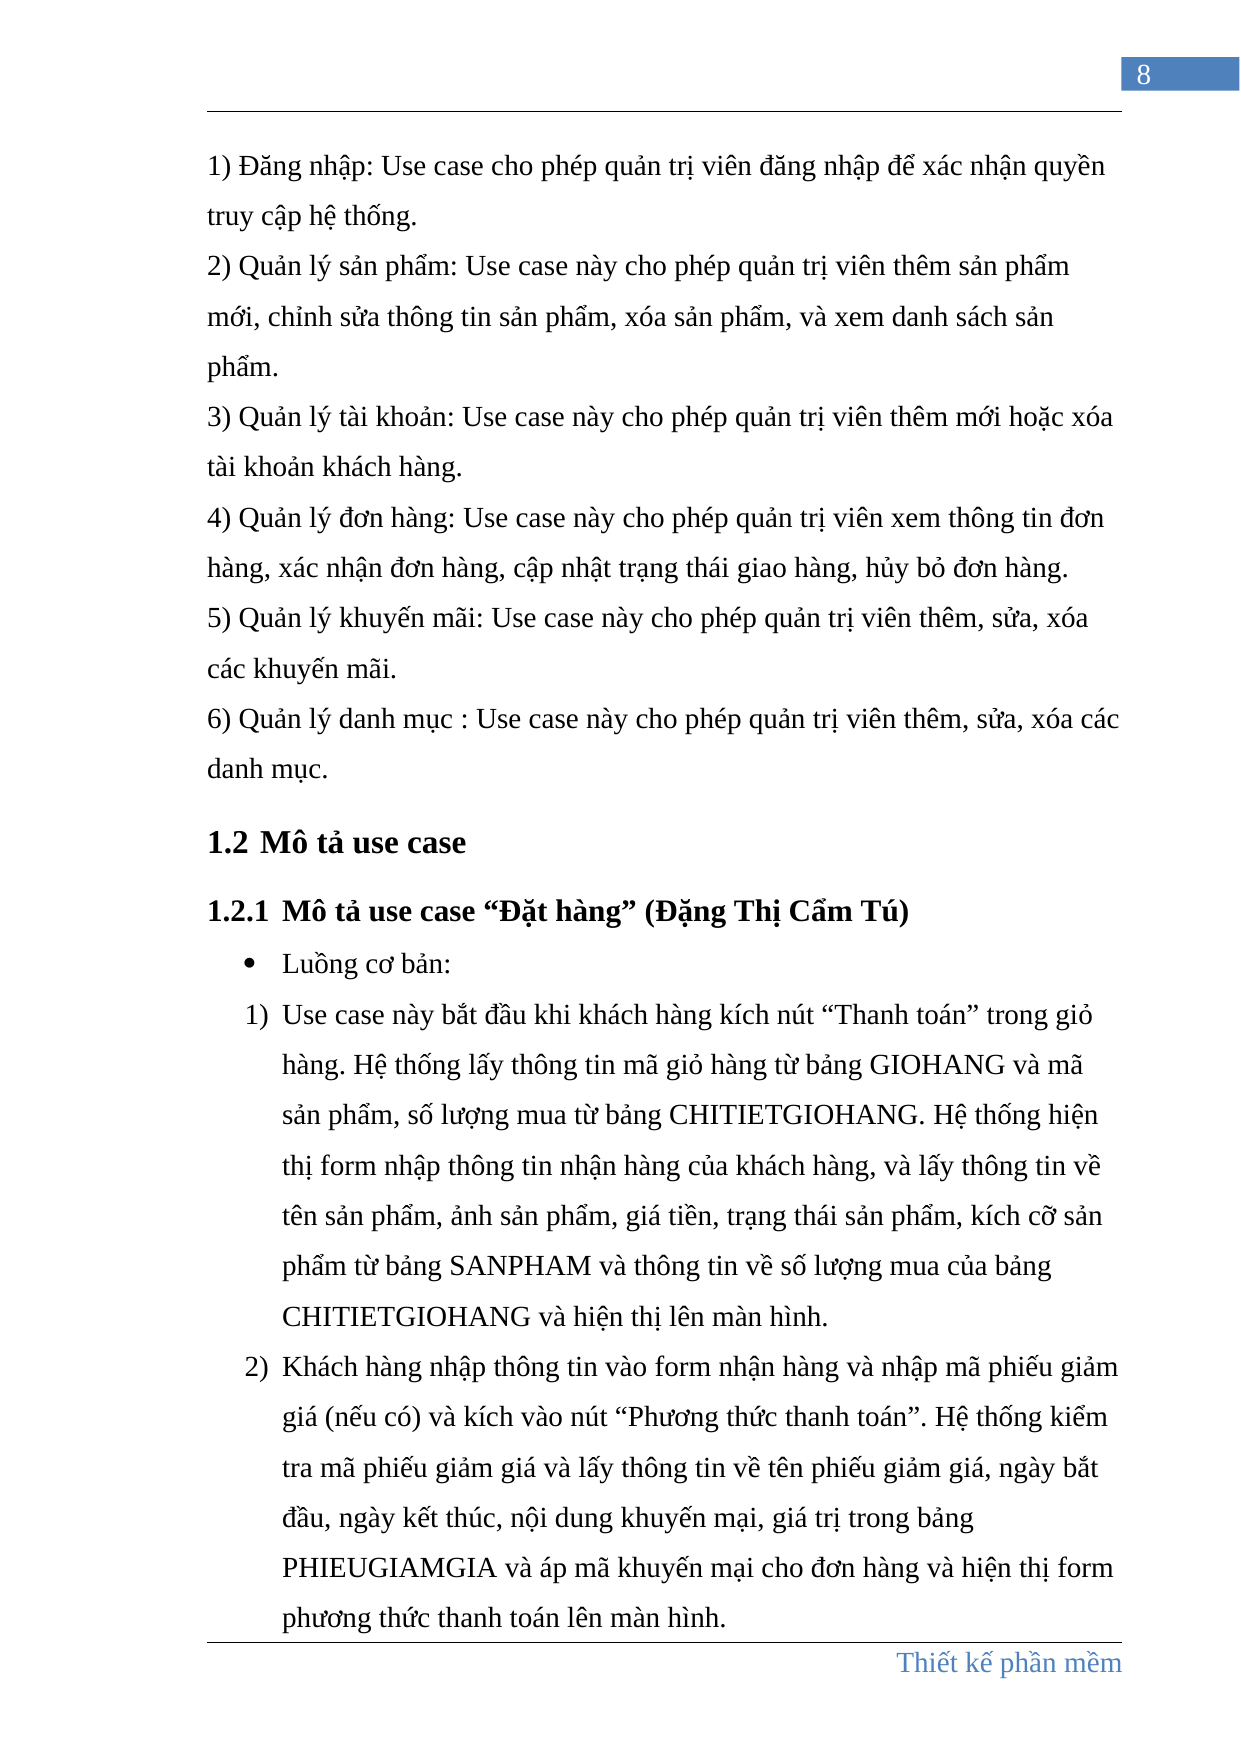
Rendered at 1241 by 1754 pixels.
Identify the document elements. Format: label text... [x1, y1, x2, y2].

text 5) Quản lý khuyến mãi: Use case này cho phép quản trị viên thêm, sửa, xóa các khuyến mãi. [207, 601, 1122, 684]
list Use case này bắt đầu khi khách hàng kích nút “Thanh toán” trong giỏ hàng. Hệ thống lấy thông tin mã giỏ hàng từ bảng GIOHANG và mã sản phẩm, số lượng mua từ bảng CHITIETGIOHANG. Hệ thống hiện thị form nhập thông tin nhận hàng của khách hàng, và lấy thông tin về tên sản phẩm, ảnh sản phẩm, giá tiền, trạng thái sản phẩm, kích cỡ sản phẩm từ bảng SANPHAM và thông tin về số lượng mua của bảng CHITIETGIOHANG và hiện thị lên màn hình. [244, 997, 1122, 1332]
text 4) Quản lý đơn hàng: Use case này cho phép quản trị viên xem thông tin đơn hàng, xác nhận đơn hàng, cập nhật trạng thái giao hàng, hủy bỏ đơn hàng. [207, 500, 1122, 584]
list Khách hàng nhập thông tin vào form nhận hàng và nhập mã phiếu giảm giá (nếu có) và kích vào nút “Phương thức thanh toán”. Hệ thống kiểm tra mã phiếu giảm giá và lấy thông tin về tên phiếu giảm giá, ngày bắt đầu, ngày kết thúc, nội dung khuyến mại, giá trị trong bảng PHIEUGIAMGIA và áp mã khuyến mại cho đơn hàng và hiện thị form phương thức thanh toán lên màn hình. [244, 1349, 1122, 1634]
text 6) Quản lý danh mục : Use case này cho phép quản trị viên thêm, sửa, xóa các danh mục. [207, 701, 1122, 785]
text 3) Quản lý tài khoản: Use case này cho phép quản trị viên thêm mới hoặc xóa tài khoản khách hàng. [207, 399, 1122, 483]
subtitle Mô tả use case “Đặt hàng” (Đặng Thị Cẩm Tú) [207, 893, 1122, 928]
text 2) Quản lý sản phẩm: Use case này cho phép quản trị viên thêm sản phẩm mới, chỉnh sửa thông tin sản phẩm, xóa sản phẩm, và xem danh sách sản phẩm. [207, 248, 1122, 382]
text 1) Đăng nhập: Use case cho phép quản trị viên đăng nhập để xác nhận quyền truy cập hệ thống. [207, 148, 1122, 232]
subtitle Mô tả use case [207, 823, 1122, 861]
list Luồng cơ bản: [244, 946, 1122, 980]
